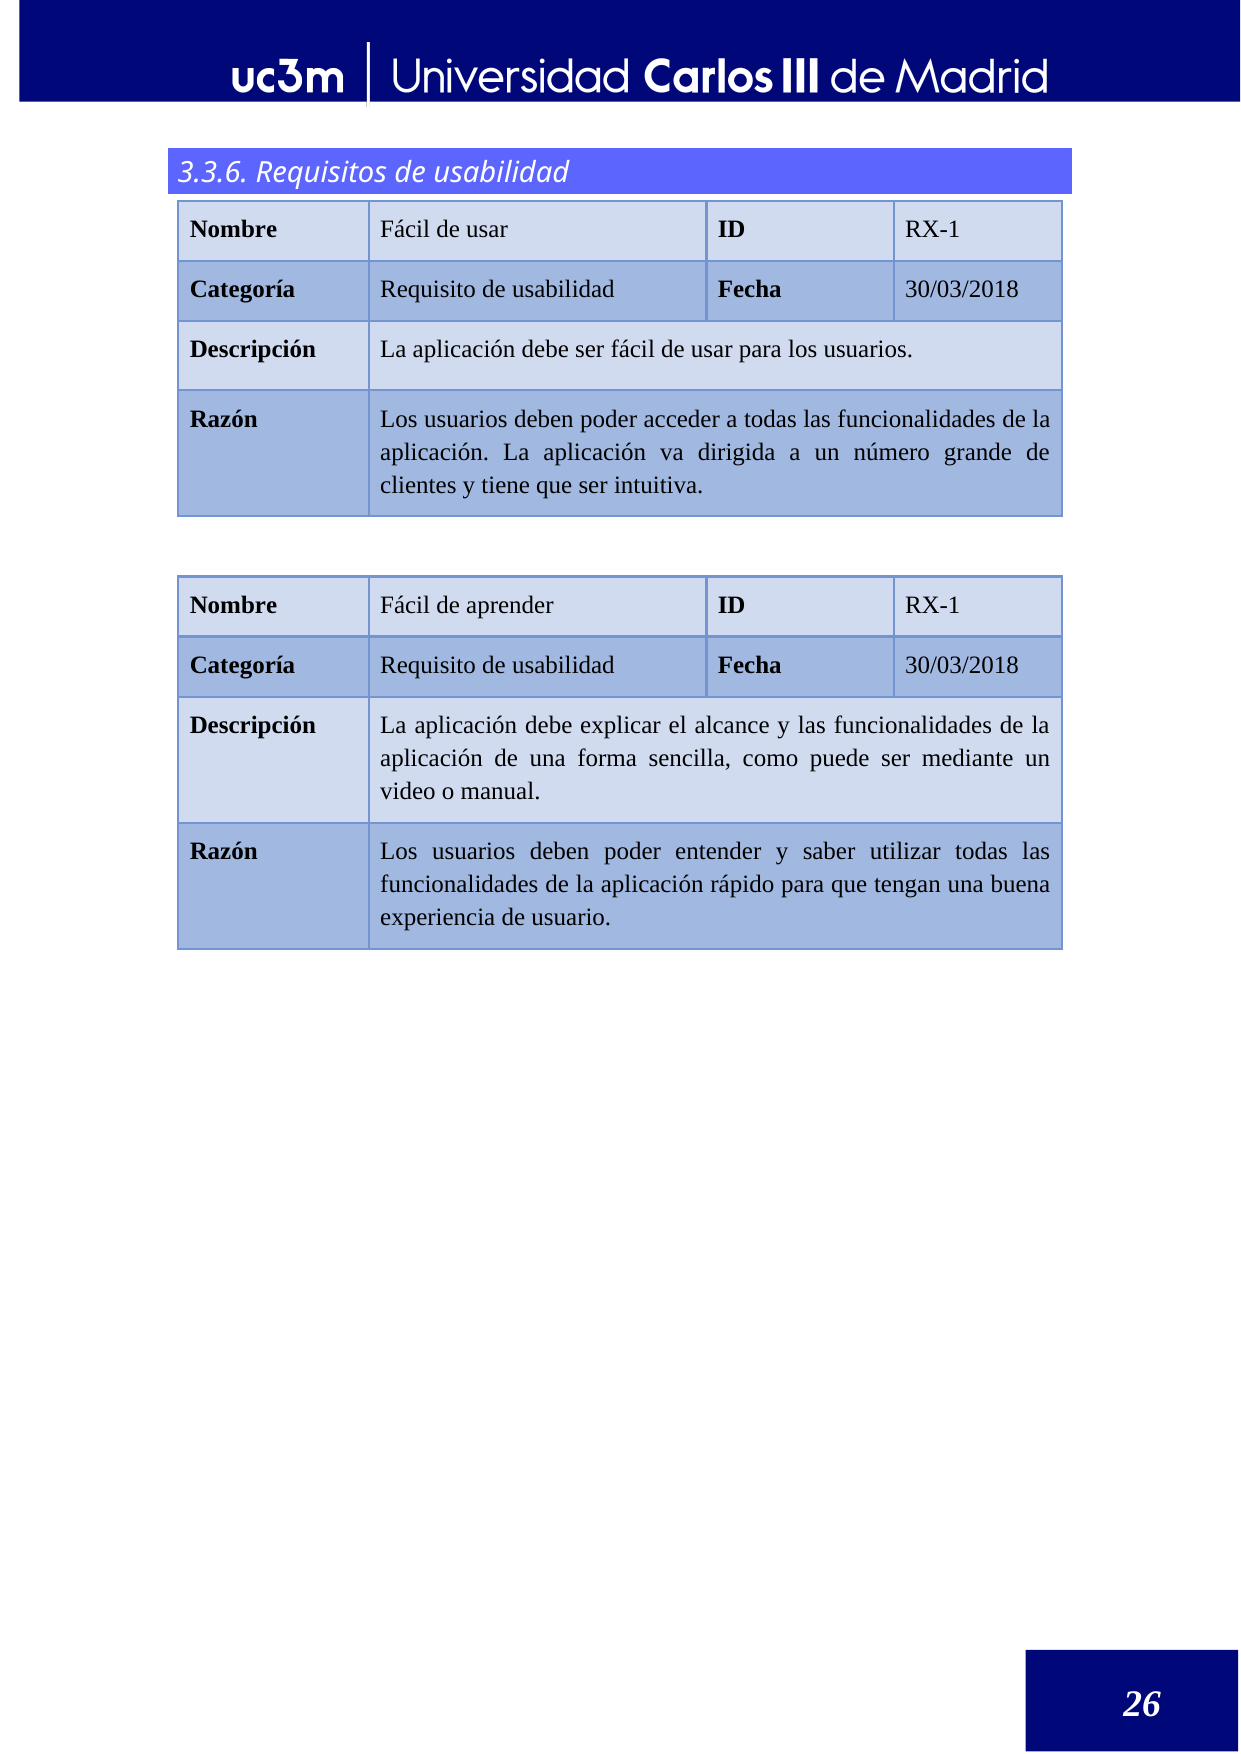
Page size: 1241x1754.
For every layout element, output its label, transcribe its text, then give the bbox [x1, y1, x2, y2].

table_cell Categoría [179, 638, 368, 696]
table_cell Descripción [179, 322, 368, 389]
table_header Nombre [179, 578, 368, 635]
table_cell 30/03/2018 [895, 262, 1061, 320]
table_cell Los usuarios deben poder entender y saber utilizar todas las funcionalidades de la aplicación rápido para que tengan una buena experiencia de usuario. [370, 824, 1061, 948]
table_cell Razón [179, 391, 368, 515]
table_cell Descripción [179, 698, 368, 822]
table_header Fácil de aprender [370, 578, 705, 635]
table_header RX-1 [895, 202, 1061, 260]
table_header ID [708, 202, 893, 260]
table_cell Requisito de usabilidad [370, 638, 705, 696]
table_cell La aplicación debe explicar el alcance y las funcionalidades de la aplicación de una forma sencilla, como puede ser mediante un video o manual. [370, 698, 1061, 822]
table_cell Categoría [179, 262, 368, 320]
table_header Nombre [179, 202, 368, 260]
table_cell Fecha [708, 638, 893, 696]
table_cell Requisito de usabilidad [370, 262, 705, 320]
table_header ID [708, 578, 893, 635]
picture [196, 31, 1083, 107]
table_cell Fecha [708, 262, 893, 320]
table_cell La aplicación debe ser fácil de usar para los usuarios. [370, 322, 1061, 389]
table_header RX-1 [895, 578, 1061, 635]
table_header Fácil de usar [370, 202, 705, 260]
table_cell Los usuarios deben poder acceder a todas las funcionalidades de la aplicación. La aplicación va dirigida a un número grande de clientes y tiene que ser intuitiva. [370, 391, 1061, 515]
table_cell Razón [179, 824, 368, 948]
subtitle Requisitos de usabilidad [169, 149, 1071, 193]
table_cell 30/03/2018 [895, 638, 1061, 696]
